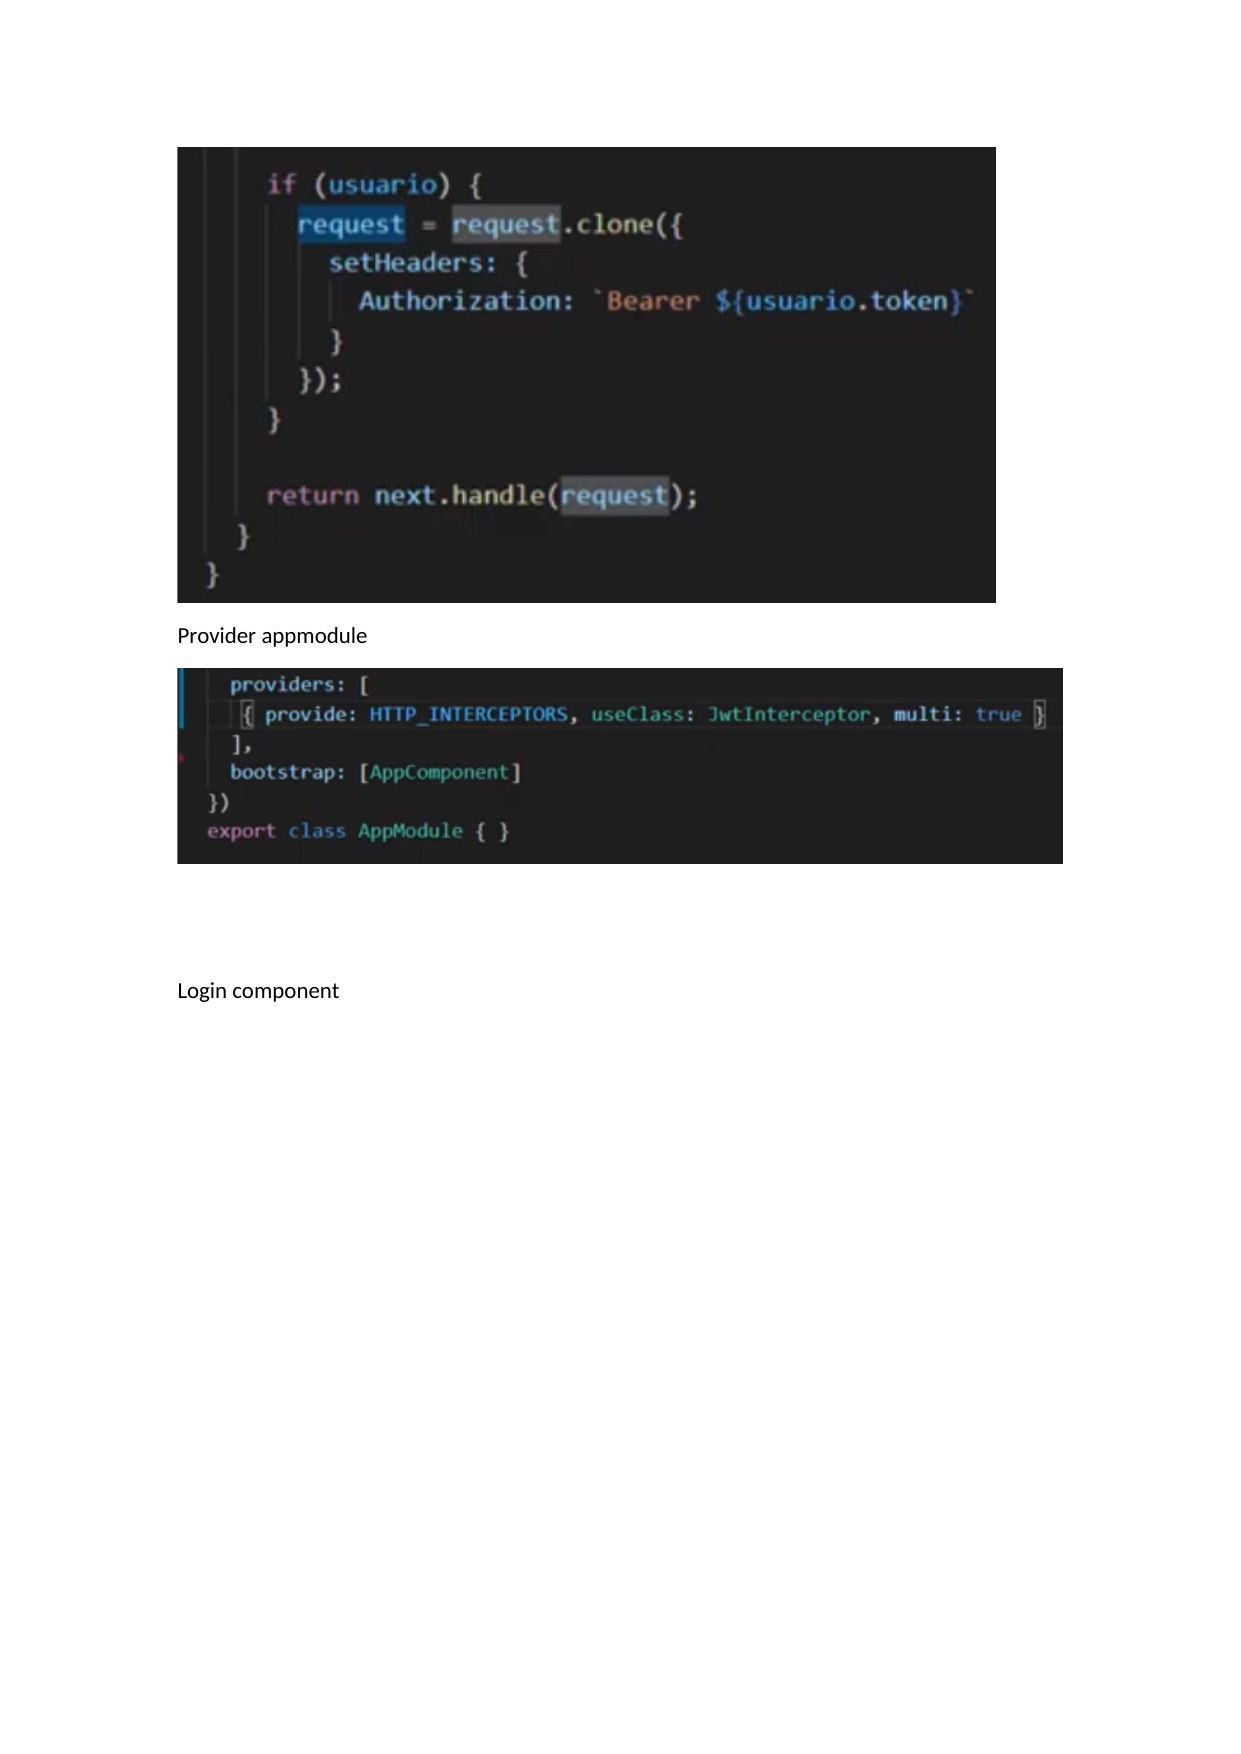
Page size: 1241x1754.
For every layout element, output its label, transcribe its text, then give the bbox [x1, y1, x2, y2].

picture [177, 147, 996, 603]
text Provider appmodule [177, 621, 1063, 649]
picture [177, 668, 1063, 864]
text Login component [177, 977, 1063, 1004]
